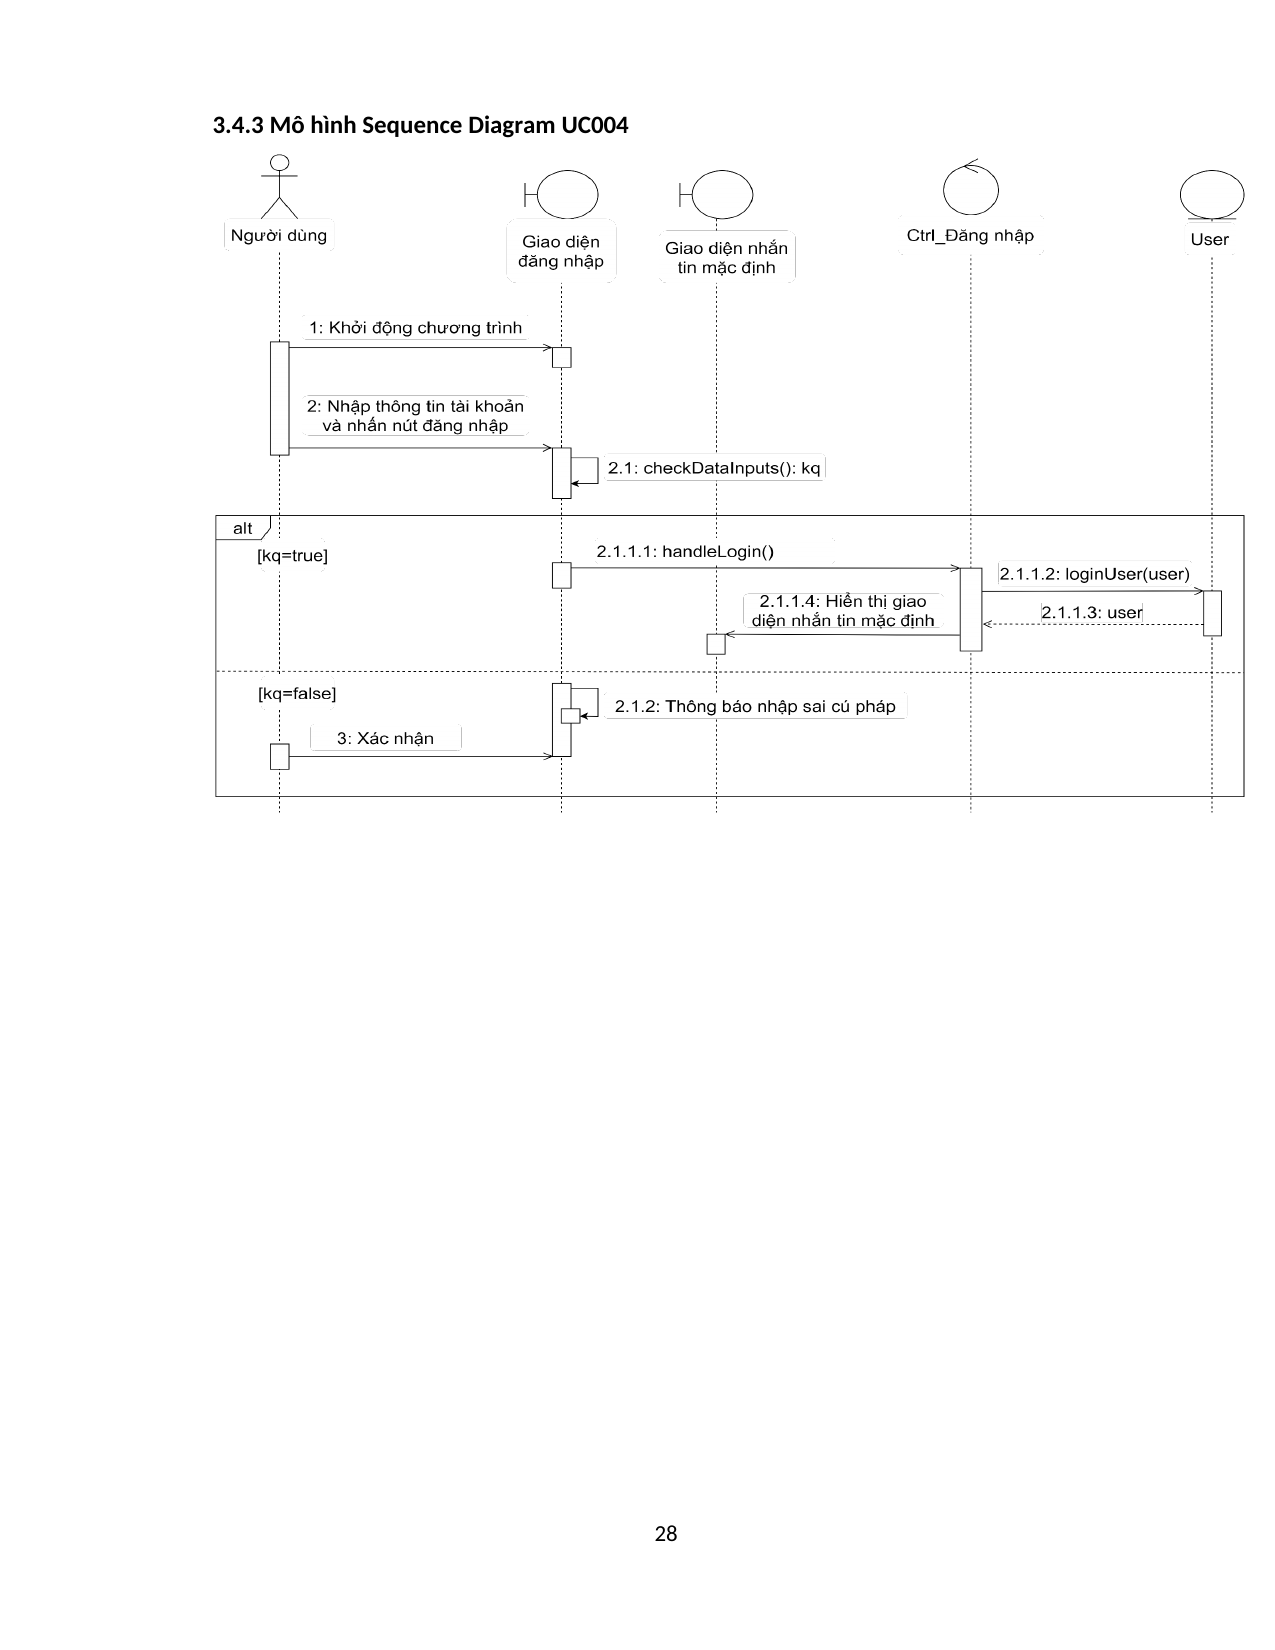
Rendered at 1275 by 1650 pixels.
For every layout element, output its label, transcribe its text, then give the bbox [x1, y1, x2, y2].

subtitle 3.4.3 Mô hình Sequence Diagram UC004 [207, 109, 1125, 140]
picture [206, 146, 1255, 821]
